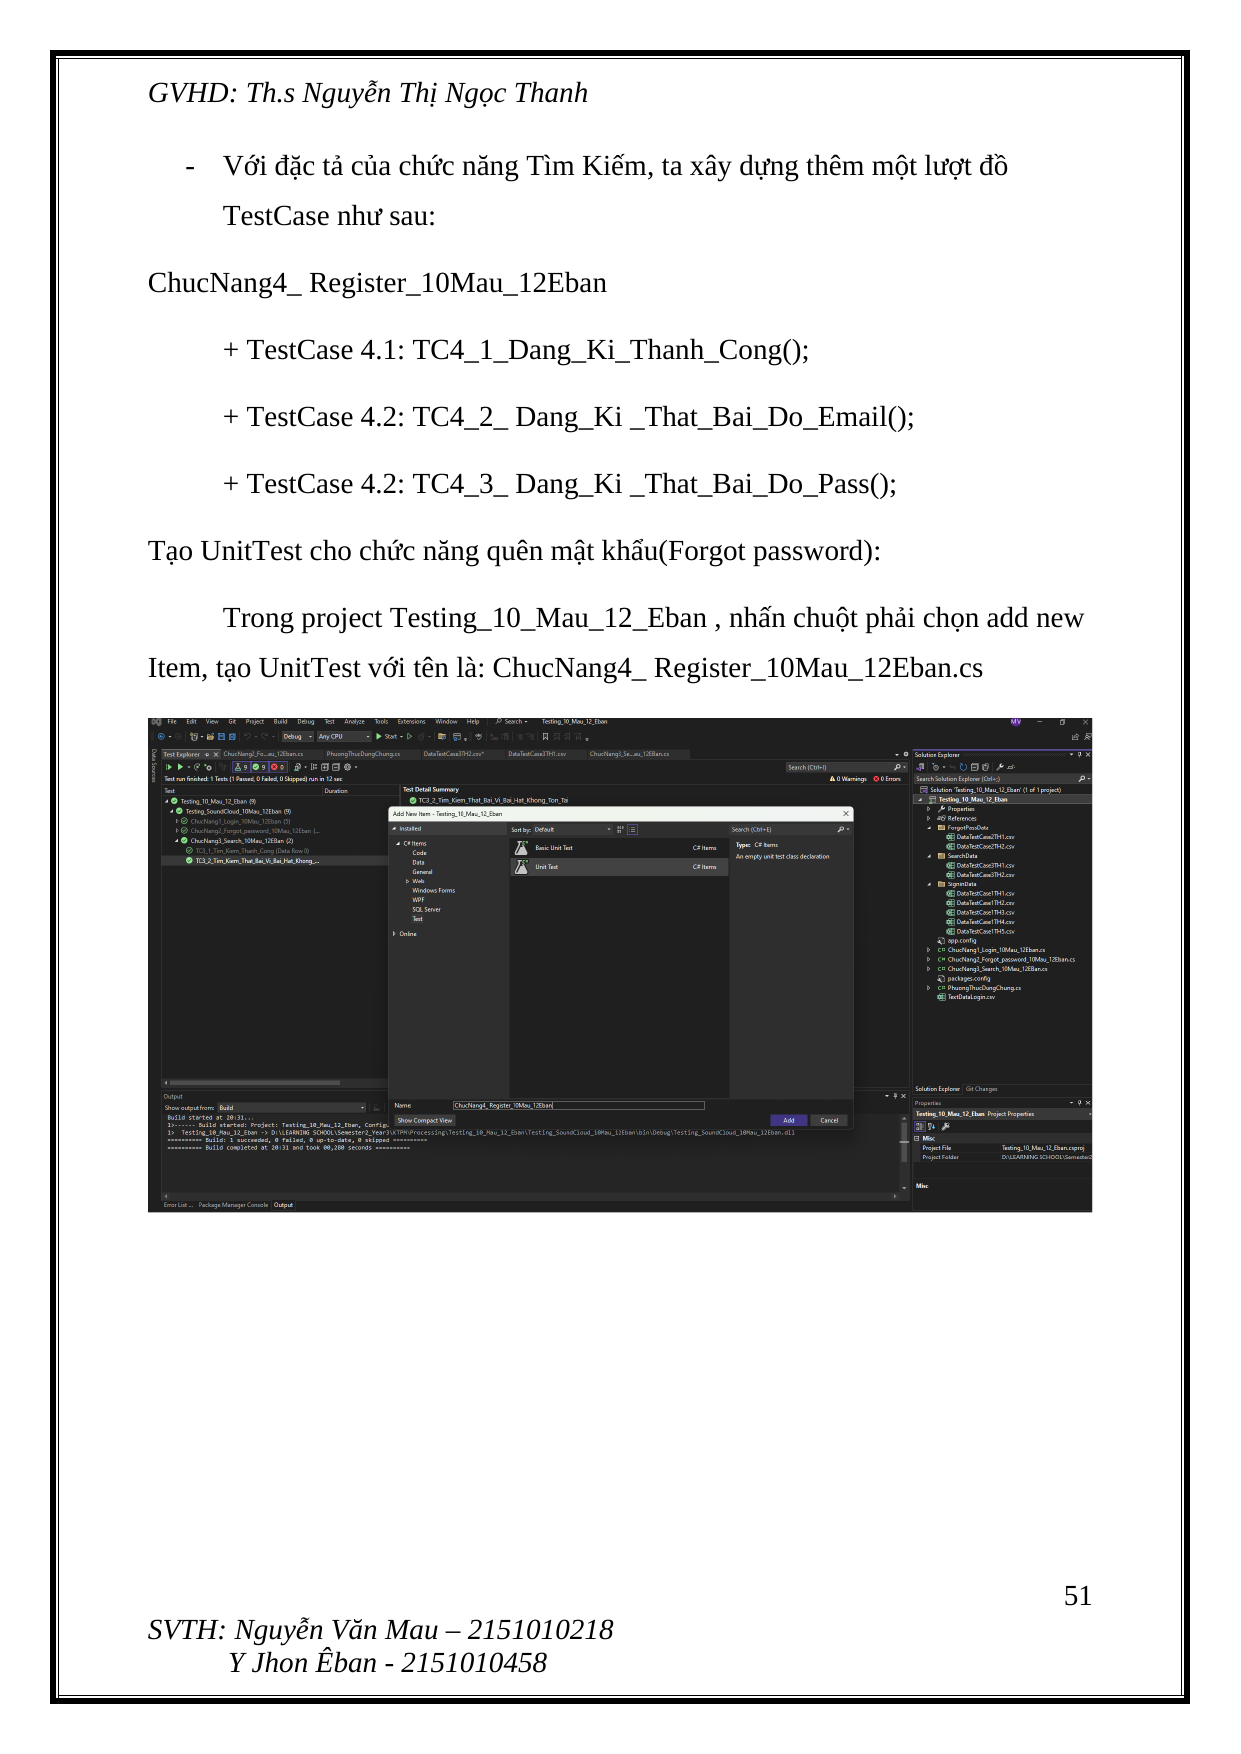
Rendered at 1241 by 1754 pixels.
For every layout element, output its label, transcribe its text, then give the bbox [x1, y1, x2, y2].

text + TestCase 4.1: TC4_1_Dang_Ki_Thanh_Cong(); [223, 332, 1092, 366]
text + TestCase 4.2: TC4_3_ Dang_Ki _That_Bai_Do_Pass(); [223, 466, 1092, 499]
text Tạo UnitTest cho chức năng quên mật khẩu(Forgot password): [148, 533, 1092, 566]
text ChucNang4_ Register_10Mau_12Eban [148, 265, 1092, 298]
text + TestCase 4.2: TC4_2_ Dang_Ki _That_Bai_Do_Email(); [223, 399, 1092, 432]
list Với đặc tả của chức năng Tìm Kiếm, ta xây dựng thêm một lượt đồ TestCase như sau: [185, 148, 1092, 232]
text Trong project Testing_10_Mau_12_Eban , nhấn chuột phải chọn add new Item, tạo UnitTest với tên là: ChucNang4_ Register_10Mau_12Eban.cs [148, 600, 1092, 684]
picture [147, 717, 1093, 1213]
